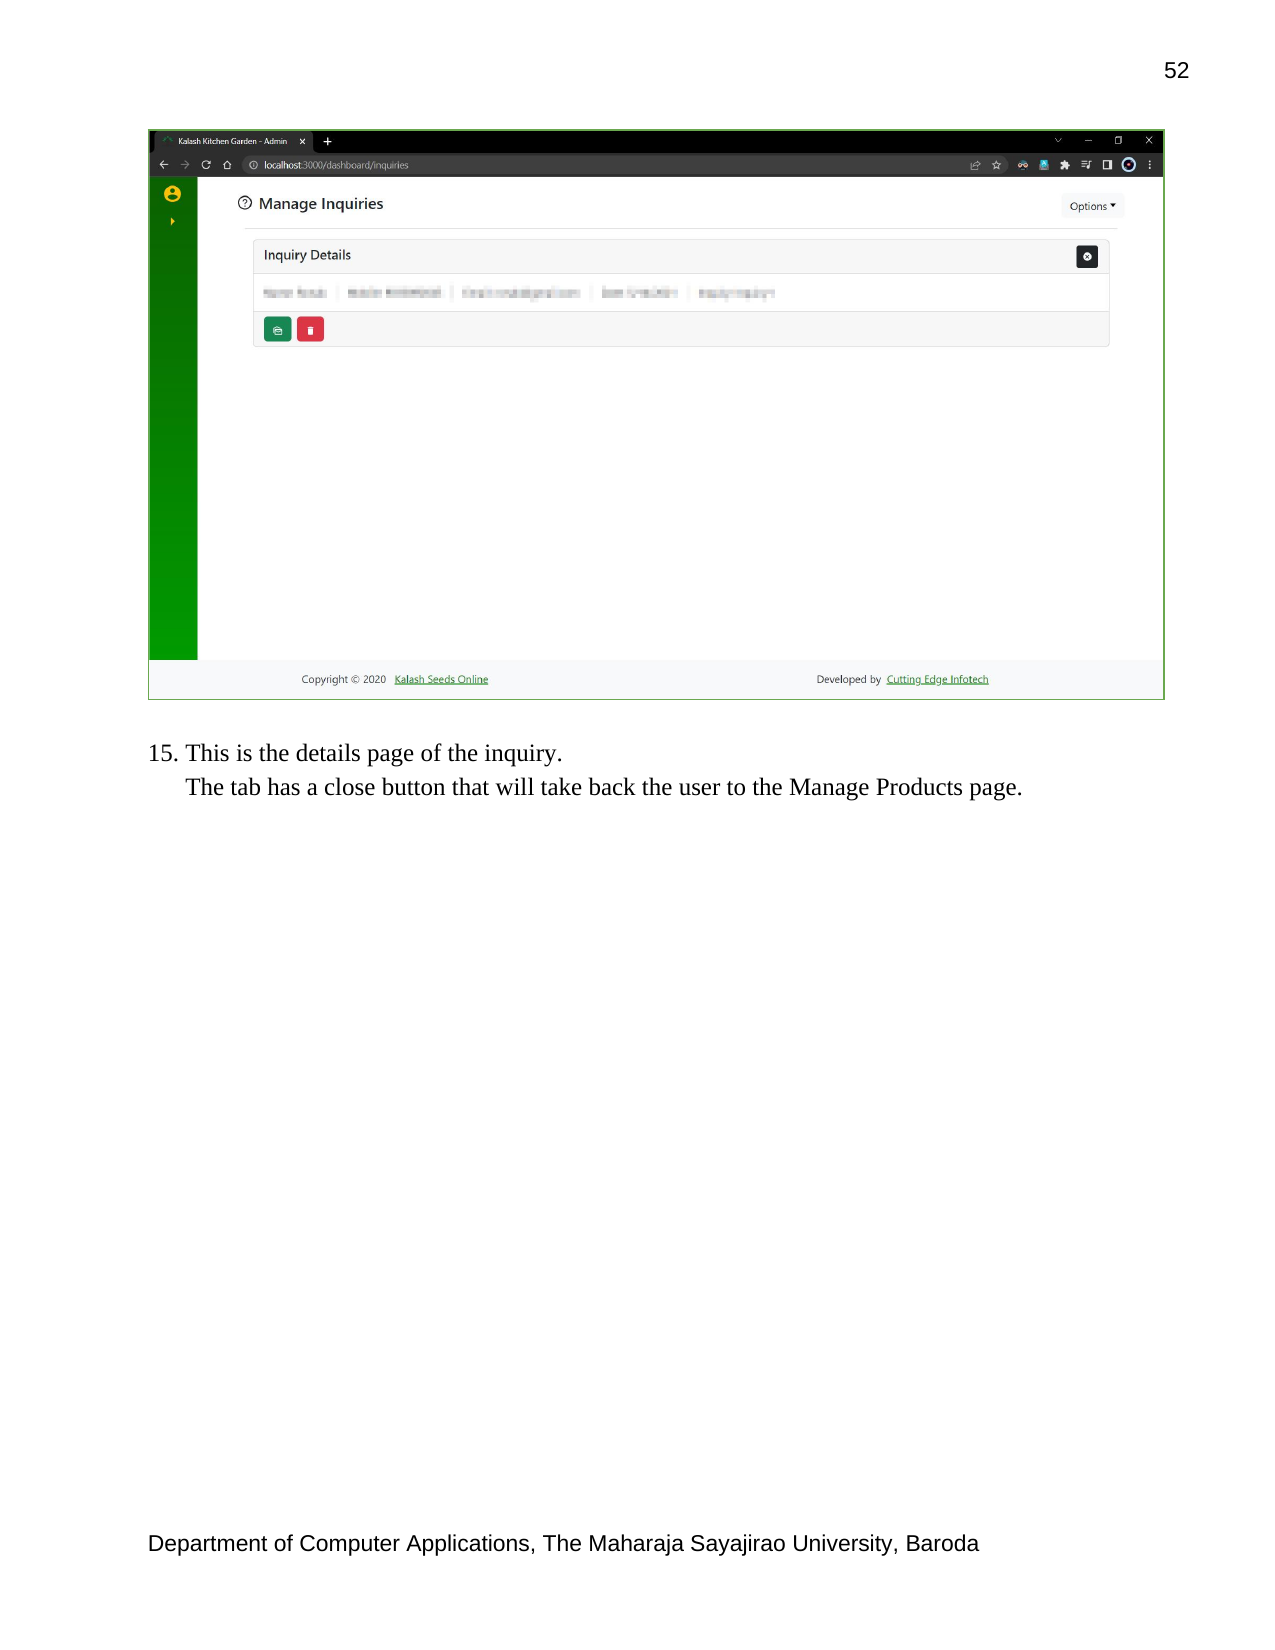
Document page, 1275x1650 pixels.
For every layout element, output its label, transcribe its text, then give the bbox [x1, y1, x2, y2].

list This is the details page of the inquiry. [148, 738, 1189, 767]
picture [149, 131, 1163, 699]
text The tab has a close button that will take back the user to the Manage Products page. [185, 772, 1189, 801]
